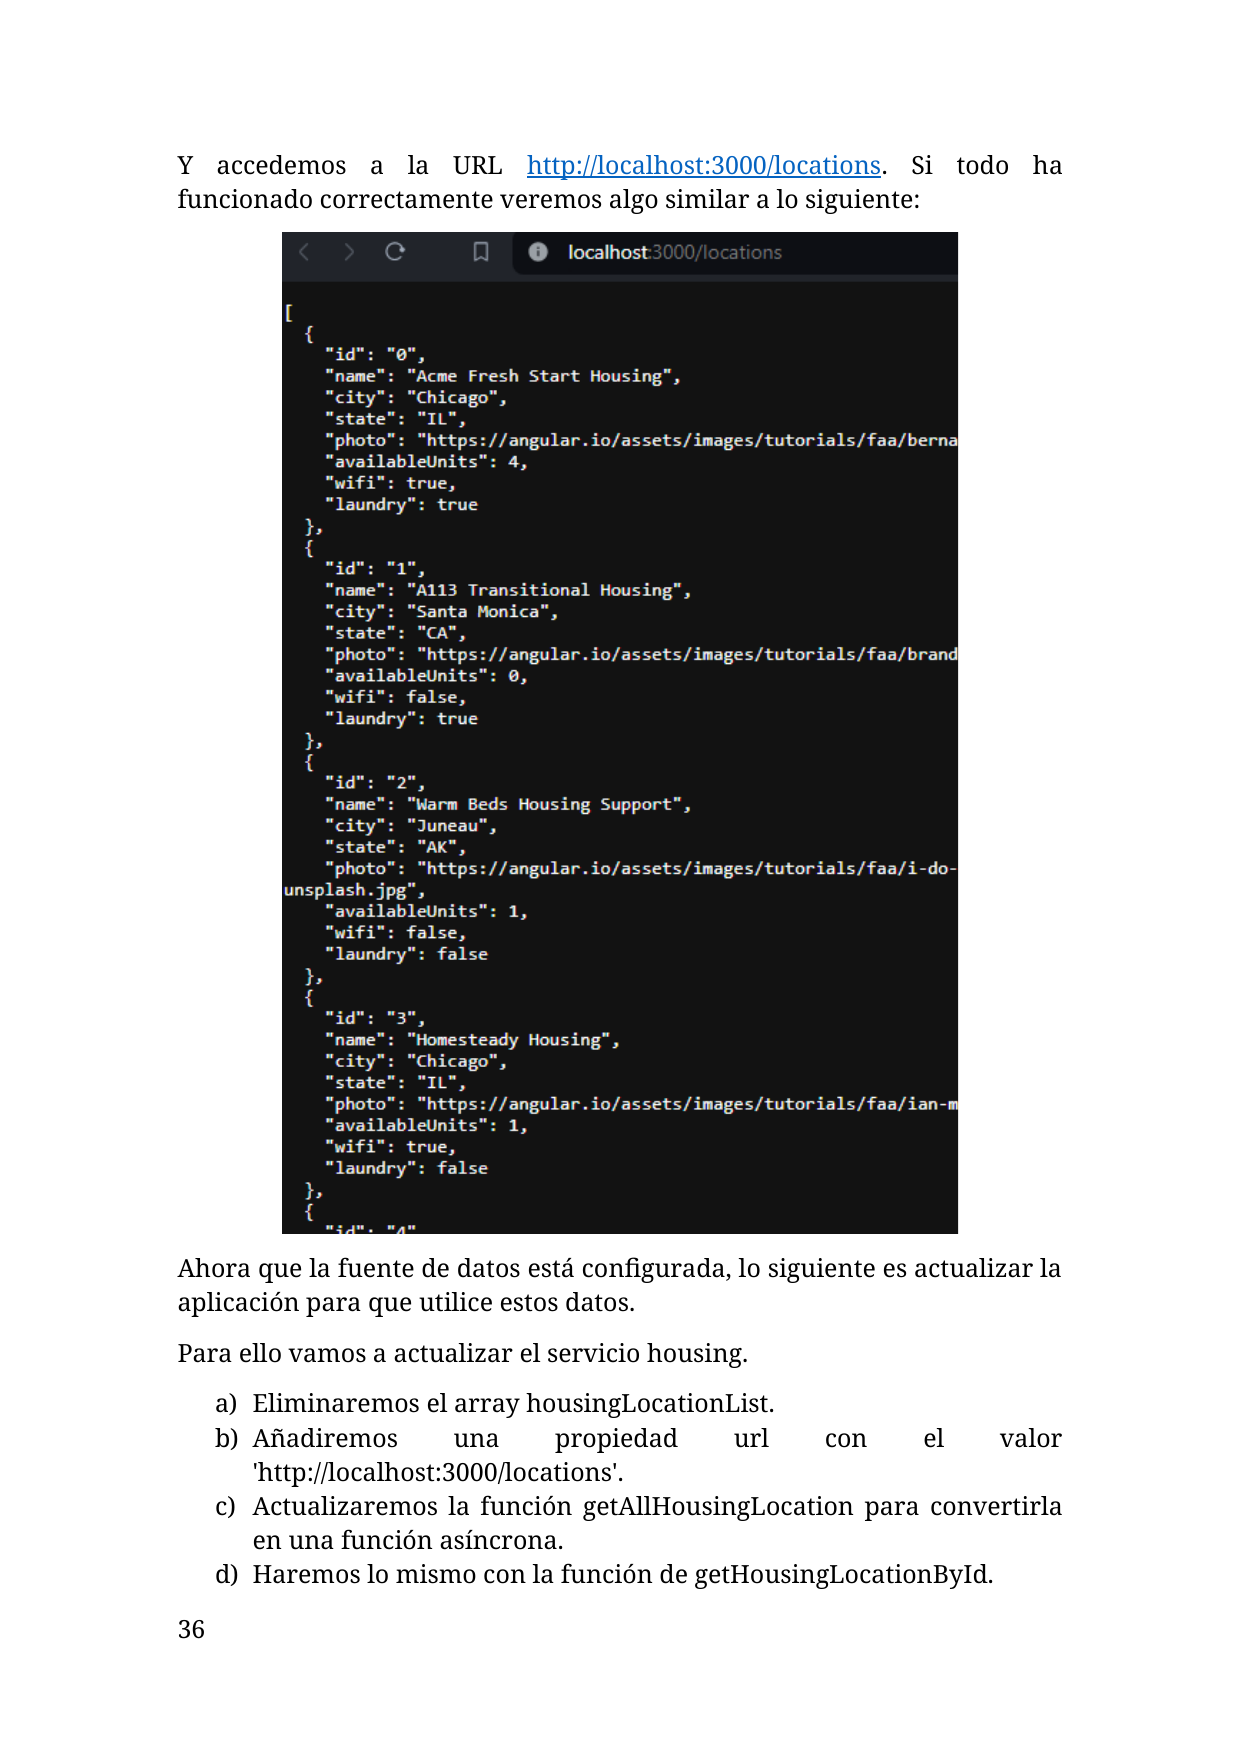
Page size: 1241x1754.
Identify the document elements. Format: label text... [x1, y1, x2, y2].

list Añadiremos una propiedad url con el valor 'http://localhost:3000/locations'. [215, 1420, 1063, 1488]
text Para ello vamos a actualizar el servicio housing. [177, 1335, 1063, 1369]
list Actualizaremos la función getAllHousingLocation para convertirla en una función asíncrona. [215, 1488, 1063, 1556]
text Ahora que la fuente de datos está configurada, lo siguiente es actualizar la aplicación para que utilice estos datos. [177, 1251, 1063, 1319]
list Eliminaremos el array housingLocationList. [215, 1386, 1063, 1420]
text Y accedemos a la URL http://localhost:3000/locations. Si todo ha funcionado correctamente veremos algo similar a lo siguiente: [177, 148, 1063, 216]
list Haremos lo mismo con la función de getHousingLocationById. [215, 1556, 1063, 1591]
picture [282, 232, 959, 1234]
